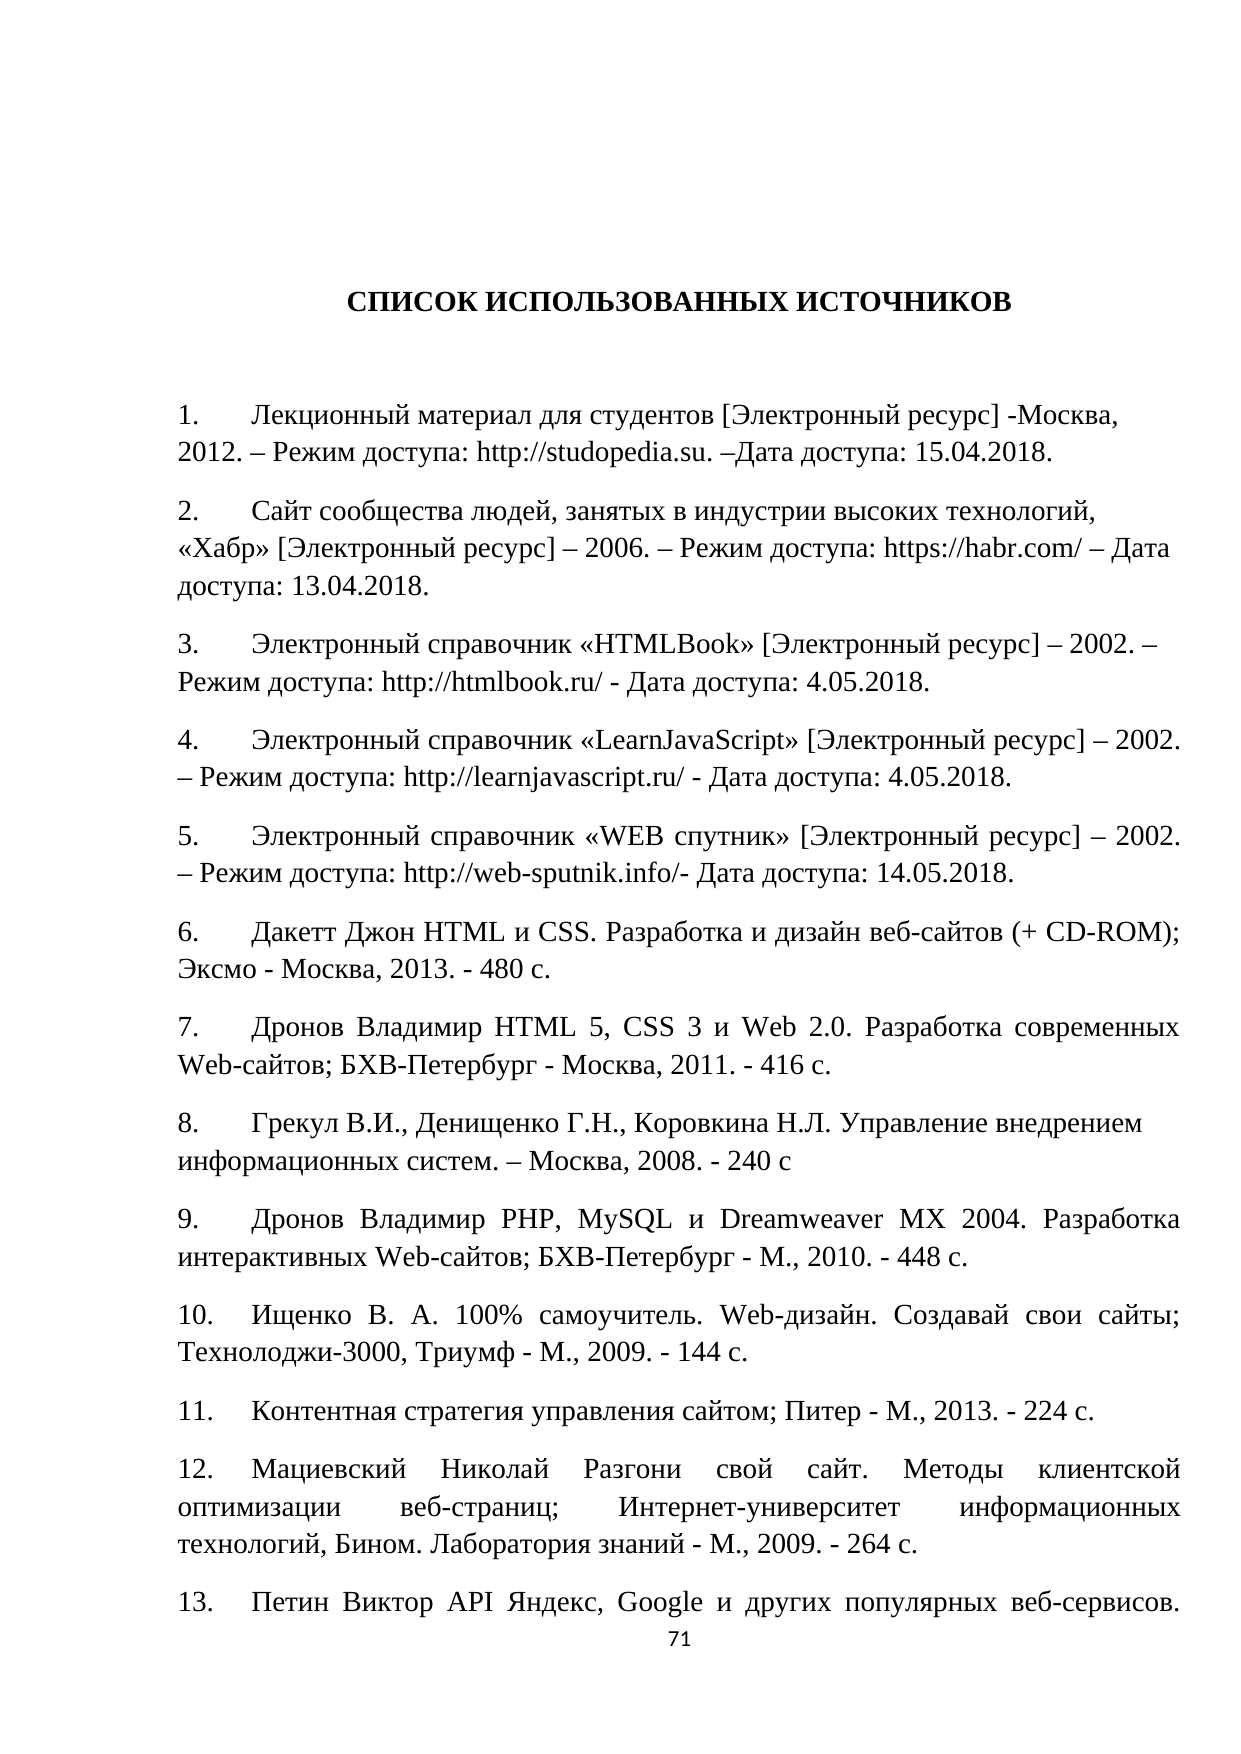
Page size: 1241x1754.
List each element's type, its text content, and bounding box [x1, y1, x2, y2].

list Сайт сообщества людей, занятых в индустрии высоких технологий, «Хабр» [Электронный ресурс] – 2006. – Режим доступа: https://habr.com/ – Дата доступа: 13.04.2018. [177, 489, 1181, 601]
list Электронный справочник «HTMLBook» [Электронный ресурс] – 2002. – Режим доступа: http://htmlbook.ru/ - Дата доступа: 4.05.2018. [177, 622, 1181, 697]
list Дронов Владимир PHP, MySQL и Dreamweaver MX 2004. Разработка интерактивных Web-сайтов; БХВ-Петербург - М., 2010. - 448 c. [177, 1197, 1181, 1272]
list Дронов Владимир HTML 5, CSS 3 и Web 2.0. Разработка современных Web-сайтов; БХВ-Петербург - Москва, 2011. - 416 c. [177, 1006, 1181, 1081]
list Электронный справочник «WEB спутник» [Электронный ресурс] – 2002. – Режим доступа: http://web-sputnik.info/- Дата доступа: 14.05.2018. [177, 814, 1181, 889]
list Мациевский Николай Разгони свой сайт. Методы клиентской оптимизации веб-страниц; Интернет-университет информационных технологий, Бином. Лаборатория знаний - М., 2009. - 264 c. [177, 1522, 1181, 1560]
subtitle СПИСОК ИСПОЛЬЗОВАННЫХ ИСТОЧНИКОВ [177, 281, 1181, 318]
list Мациевский Николай Разгони свой сайт. Методы клиентской оптимизации веб-страниц; Интернет-университет информационных технологий, Бином. Лаборатория знаний - М., 2009. - 264 c. [177, 1447, 1181, 1489]
list Ищенко В. А. 100% самоучитель. Web-дизайн. Создавай свои сайты; Технолоджи-3000, Триумф - М., 2009. - 144 c. [177, 1293, 1181, 1368]
list Электронный справочник «LearnJavaScript» [Электронный ресурс] – 2002. – Режим доступа: http://learnjavascript.ru/ - Дата доступа: 4.05.2018. [177, 718, 1181, 793]
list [177, 1581, 1181, 1618]
list Грекул В.И., Денищенко Г.Н., Коровкина Н.Л. Управление внедрением информационных систем. – Москва, 2008. - 240 с [177, 1101, 1181, 1176]
list Лекционный материал для студентов [Электронный ресурс] -Москва, 2012. – Режим доступа: http://studopedia.su. –Дата доступа: 15.04.2018. [177, 393, 1181, 468]
list Дакетт Джон HTML и CSS. Разработка и дизайн веб-сайтов (+ CD-ROM); Эксмо - Москва, 2013. - 480 c. [177, 910, 1181, 985]
list Контентная стратегия управления сайтом; Питер - М., 2013. - 224 c. [177, 1389, 1181, 1426]
